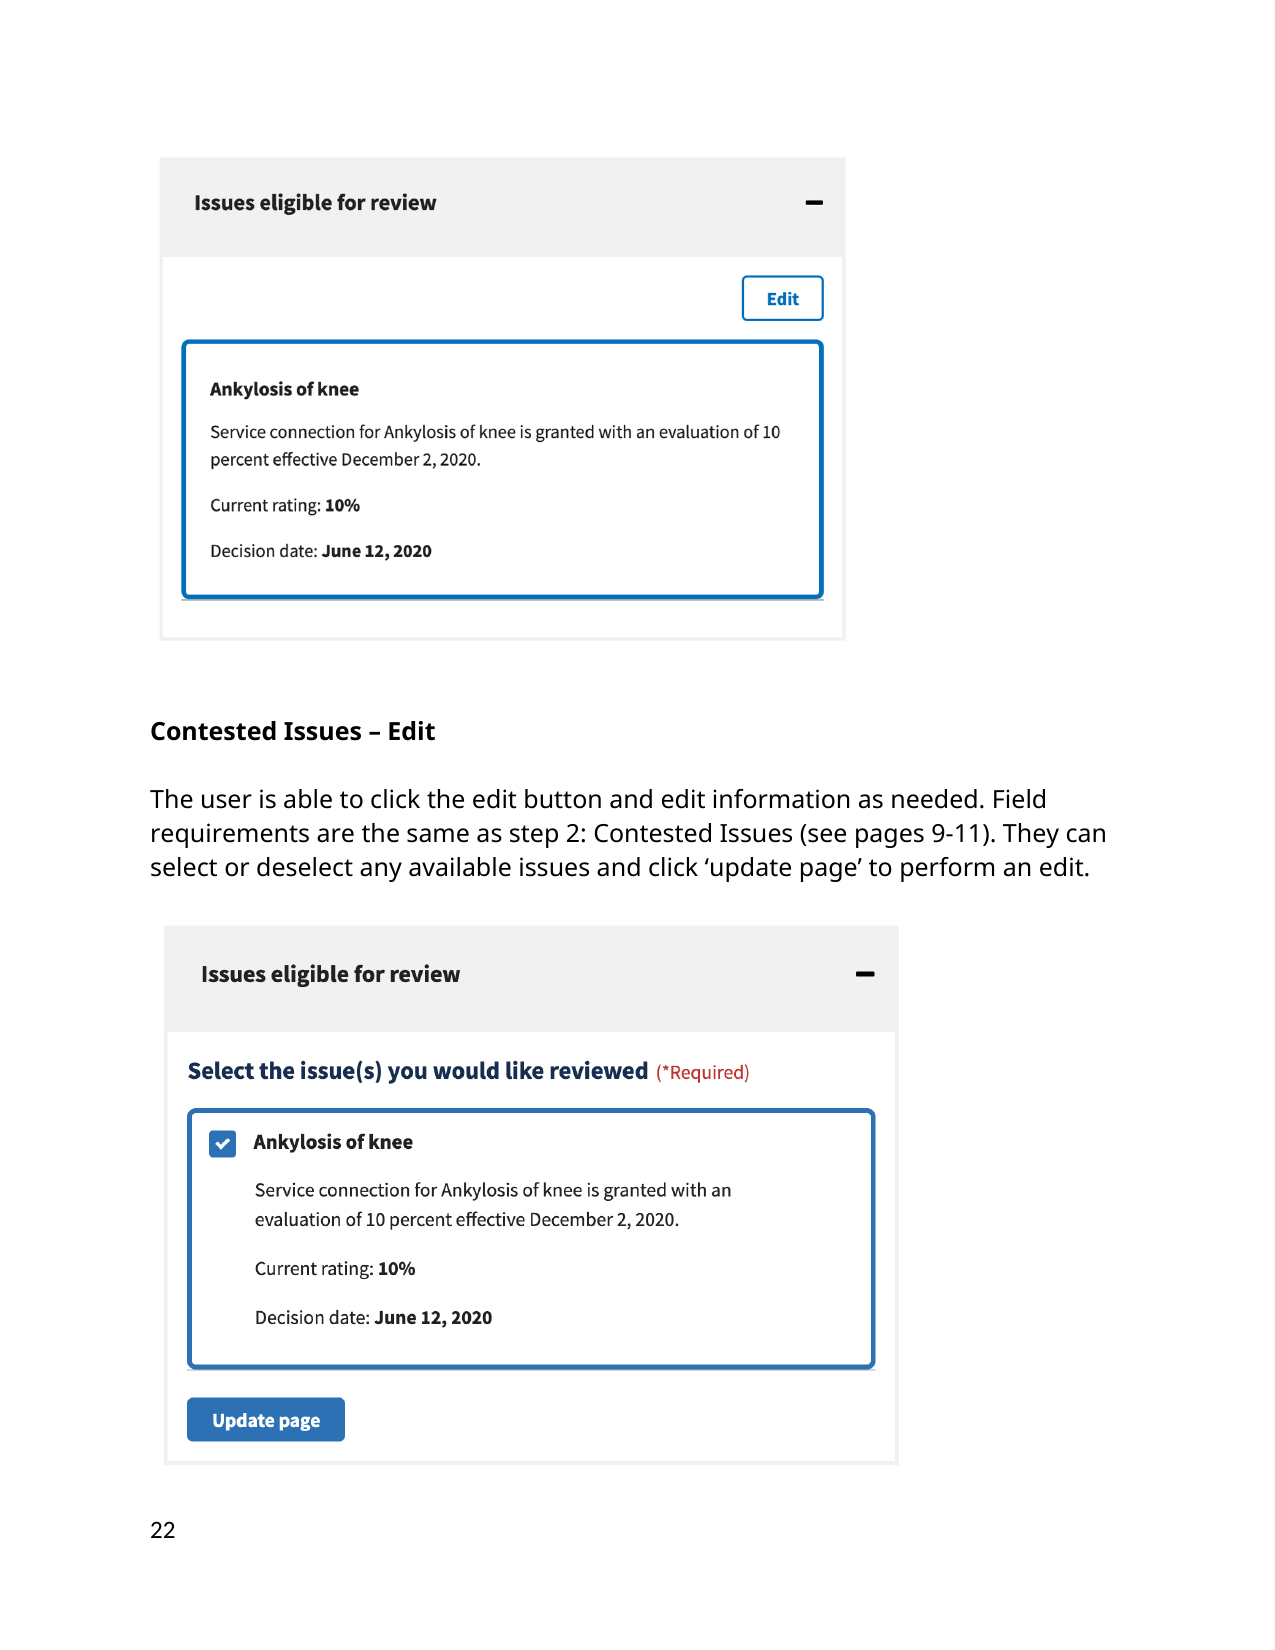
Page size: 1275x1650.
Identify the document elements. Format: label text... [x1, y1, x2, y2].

picture [150, 150, 851, 646]
text The user is able to click the edit button and edit information as needed. Field requirements are the same as step 2: Contested Issues (see pages 9-11). They can select or deselect any available issues and click ‘update page’ to perform an edit. [150, 782, 1125, 884]
text Contested Issues – Edit [150, 714, 1125, 748]
picture [150, 918, 905, 1472]
